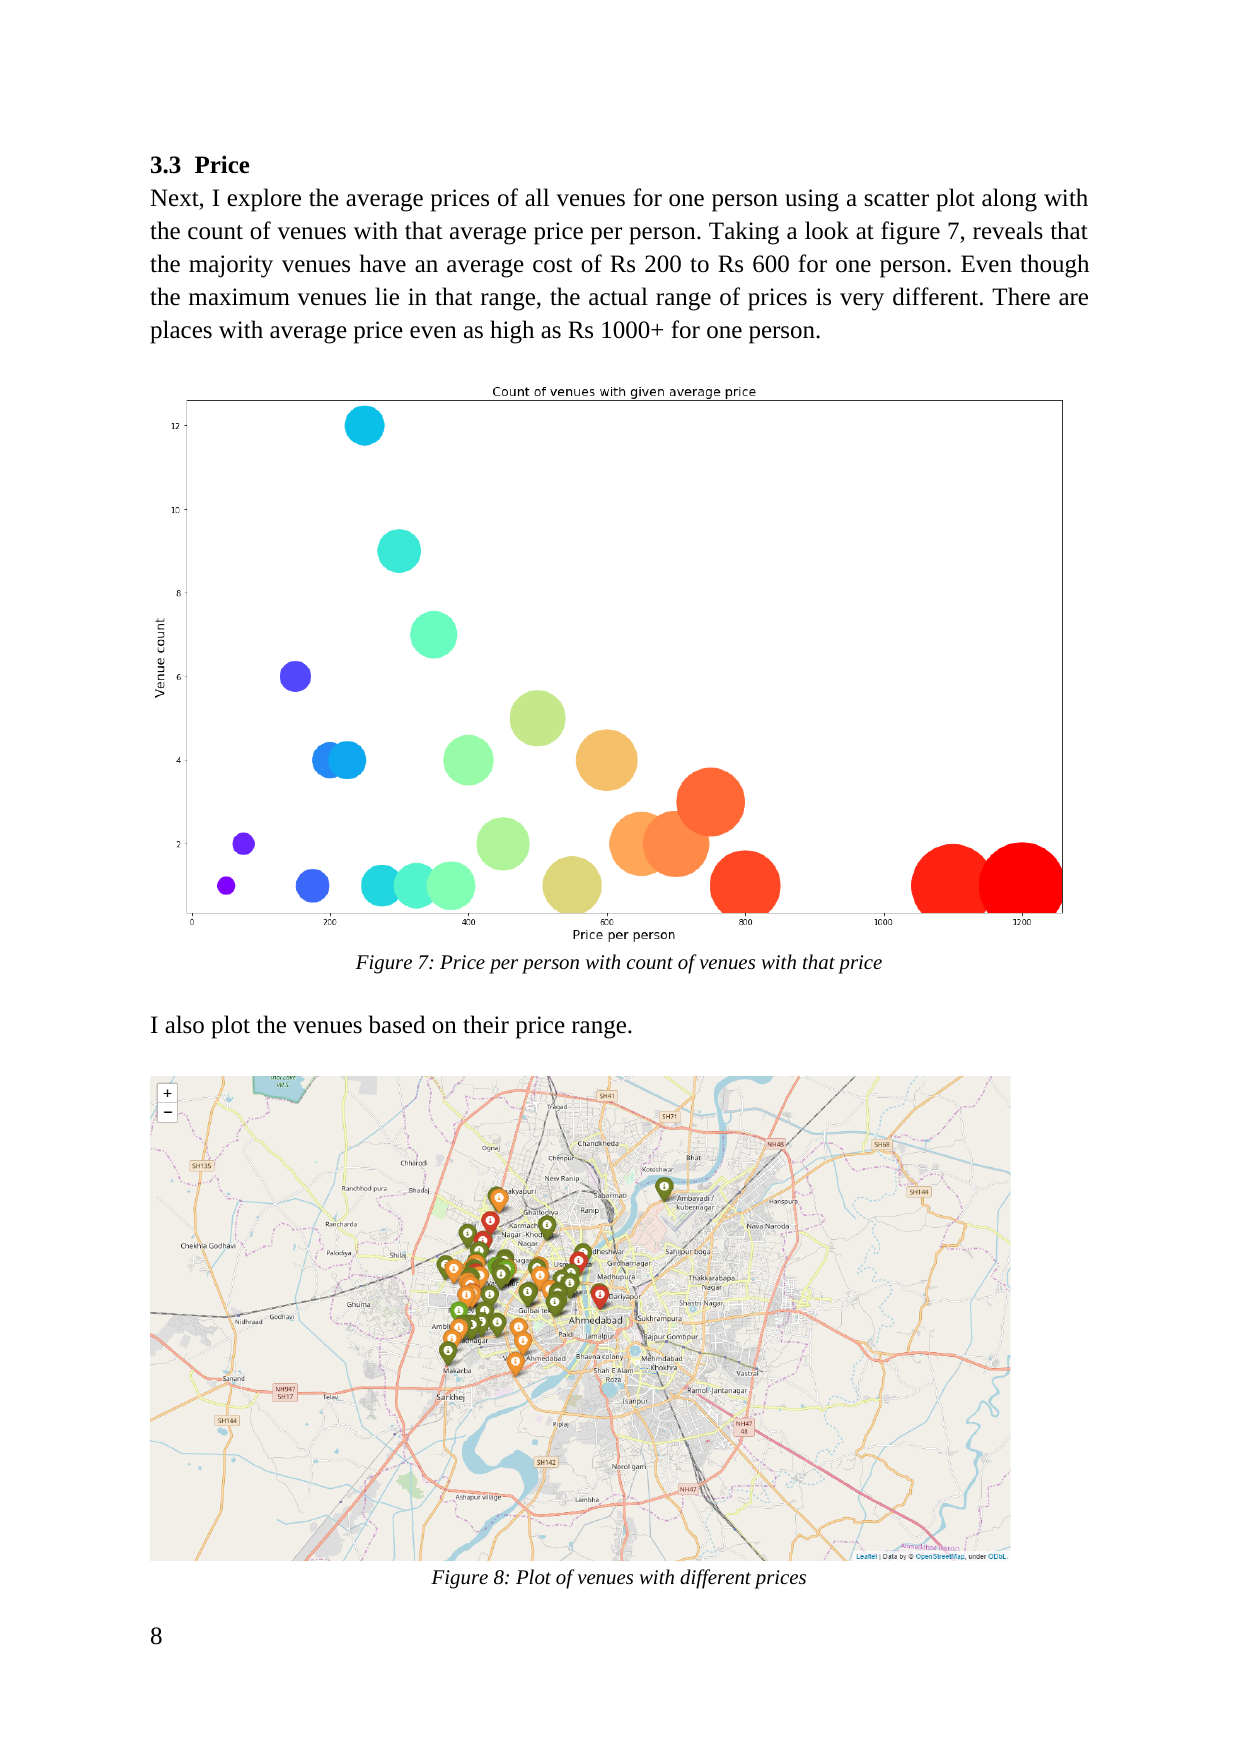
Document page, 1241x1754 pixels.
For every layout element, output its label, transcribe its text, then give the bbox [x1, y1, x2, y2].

text I also plot the venues based on their price range. [150, 1011, 1090, 1039]
text Figure 8: Plot of venues with different prices [150, 1565, 1090, 1589]
picture [150, 381, 1067, 946]
picture [150, 1076, 1011, 1561]
text Next, I explore the average prices of all venues for one person using a scatter plot along with the count of venues with that average price per person. Taking a look at figure 7, reveals that the majority venues have an average cost of Rs 200 to Rs 600 for one person. Even though the maximum venues lie in that range, the actual range of prices is very different. There are places with average price even as high as Rs 1000+ for one person. [150, 183, 1090, 344]
list Price [150, 150, 1090, 179]
text Figure 7: Price per person with count of venues with that price [150, 950, 1090, 974]
